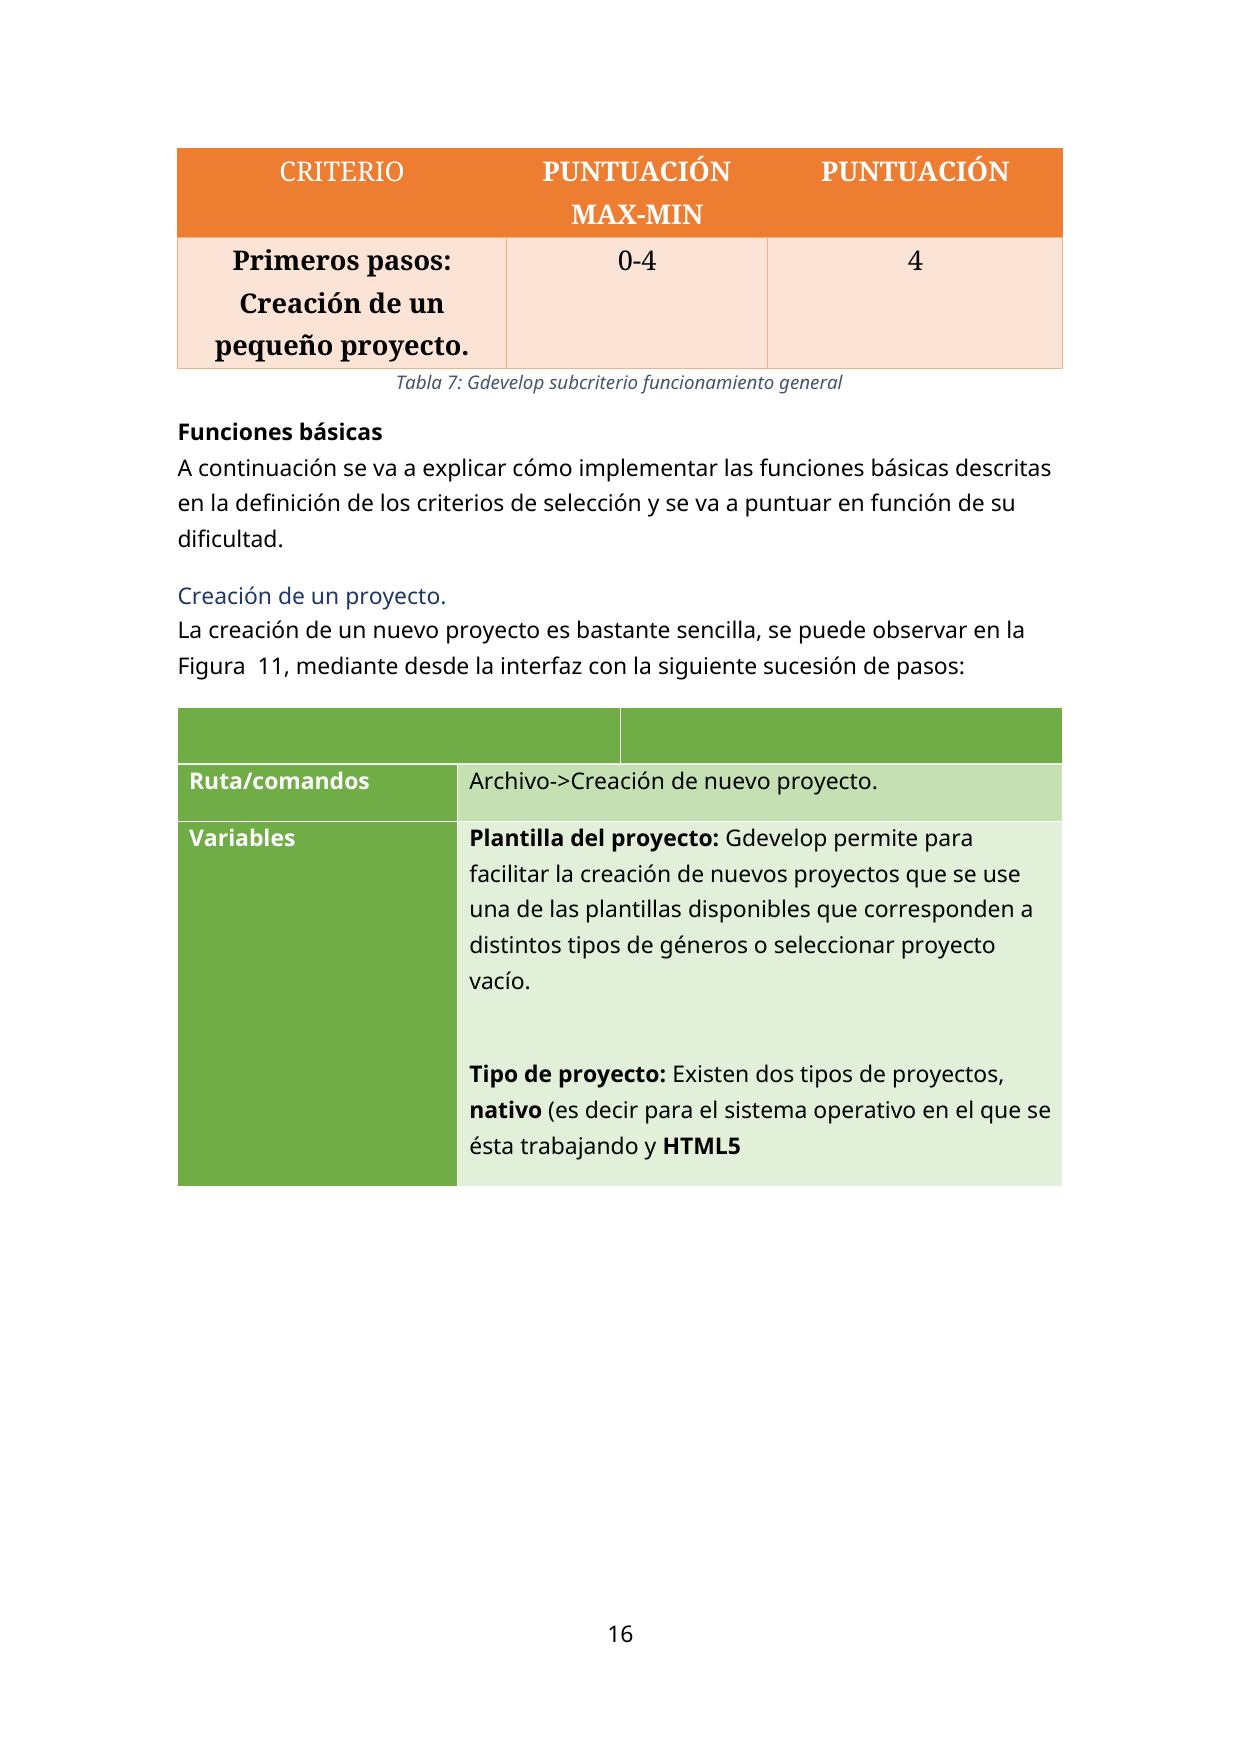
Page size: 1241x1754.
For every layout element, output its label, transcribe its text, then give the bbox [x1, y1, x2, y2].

table_cell Archivo->Creación de nuevo proyecto. [458, 765, 1062, 821]
subtitle Creación de un proyecto. [177, 580, 1063, 611]
table_cell Plantilla del proyecto: Gdevelop permite para facilitar la creación de nuevos proyectos que se use una de las plantillas disponibles que corresponden a distintos tipos de géneros o seleccionar proyecto vacío. Tipo de proyecto: Existen dos tipos de proyectos, nativo (es decir para el sistema operativo en el que se ésta trabajando y HTML5 [458, 822, 1062, 1186]
table_header [178, 708, 620, 763]
table_cell 4 [768, 238, 1062, 368]
table_cell Variables [178, 822, 457, 1186]
table_cell Ruta/comandos [178, 765, 457, 821]
text La creación de un nuevo proyecto es bastante sencilla, se puede observar en la Figura 11, mediante desde la interfaz con la siguiente sucesión de pasos: [177, 614, 1063, 681]
table_header CRITERIO [178, 149, 506, 237]
table_header PUNTUACIÓN [768, 149, 1062, 237]
text A continuación se va a explicar cómo implementar las funciones básicas descritas en la definición de los criterios de selección y se va a puntuar en función de su dificultad. [177, 451, 1063, 554]
subtitle Funciones básicas [177, 416, 1063, 447]
table_header PUNTUACIÓN MAX-MIN [507, 149, 767, 237]
table_cell Primeros pasos: Creación de un pequeño proyecto. [178, 238, 506, 368]
table_cell 0-4 [507, 238, 767, 368]
table_header [621, 708, 1062, 763]
